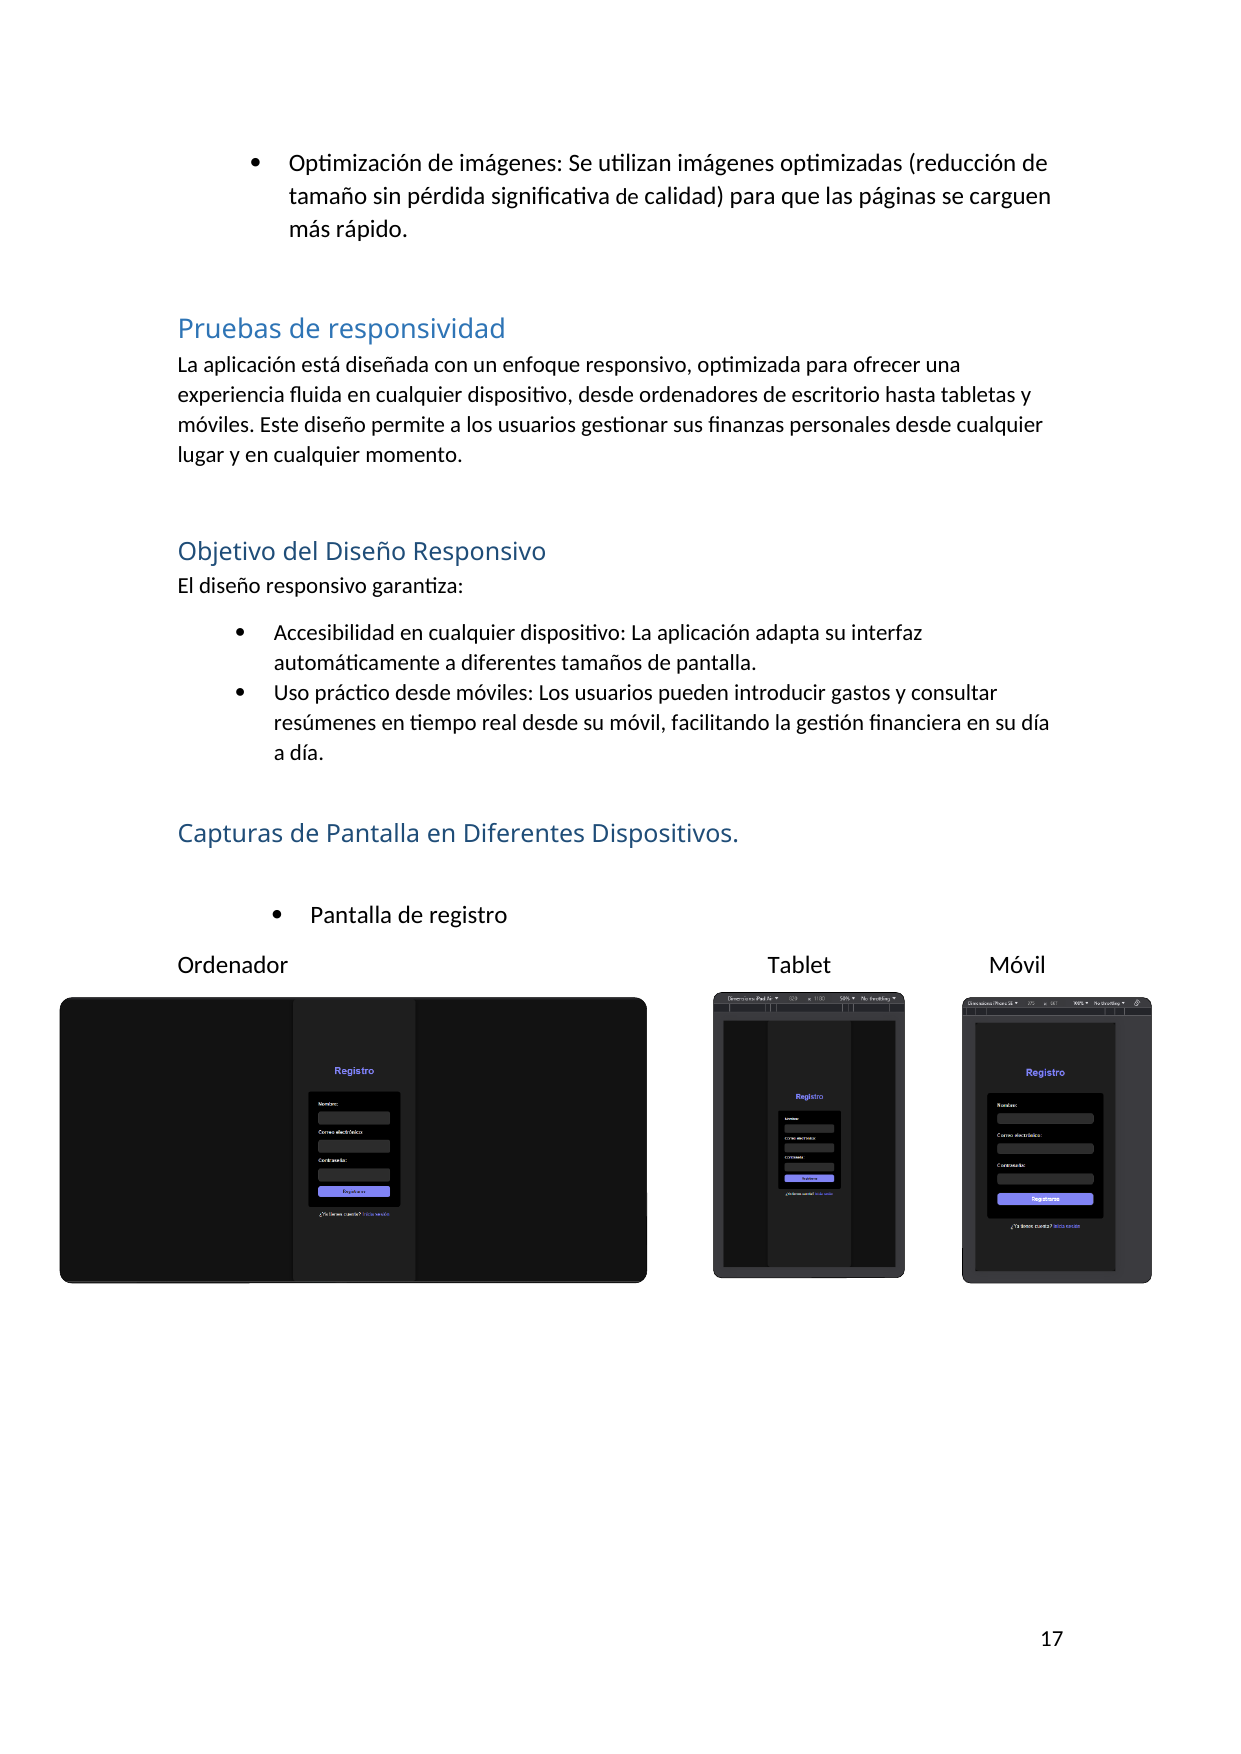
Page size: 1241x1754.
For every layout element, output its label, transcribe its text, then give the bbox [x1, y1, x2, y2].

list Uso práctico desde móviles: Los usuarios pueden introducir gastos y consultar resúmenes en tiempo real desde su móvil, facilitando la gestión financiera en su día a día. [236, 678, 1063, 767]
picture [61, 998, 646, 1282]
text La aplicación está diseñada con un enfoque responsivo, optimizada para ofrecer una experiencia fluida en cualquier dispositivo, desde ordenadores de escritorio hasta tabletas y móviles. Este diseño permite a los usuarios gestionar sus finanzas personales desde cualquier lugar y en cualquier momento. [177, 350, 1063, 468]
subtitle Objetivo del Diseño Responsivo [177, 534, 1063, 568]
picture [963, 998, 1151, 1282]
text El diseño responsivo garantiza: [177, 571, 1063, 599]
text Ordenador Tablet Móvil [177, 949, 1063, 979]
subtitle Capturas de Pantalla en Diferentes Dispositivos. [177, 816, 1063, 850]
picture [714, 993, 904, 1277]
subtitle Pruebas de responsividad [177, 310, 1063, 347]
list Accesibilidad en cualquier dispositivo: La aplicación adapta su interfaz automáticamente a diferentes tamaños de pantalla. [236, 618, 1063, 676]
list Optimización de imágenes: Se utilizan imágenes optimizadas (reducción de tamaño sin pérdida significativa de calidad) para que las páginas se carguen más rápido. [251, 148, 1063, 244]
list Pantalla de registro [273, 899, 1063, 930]
